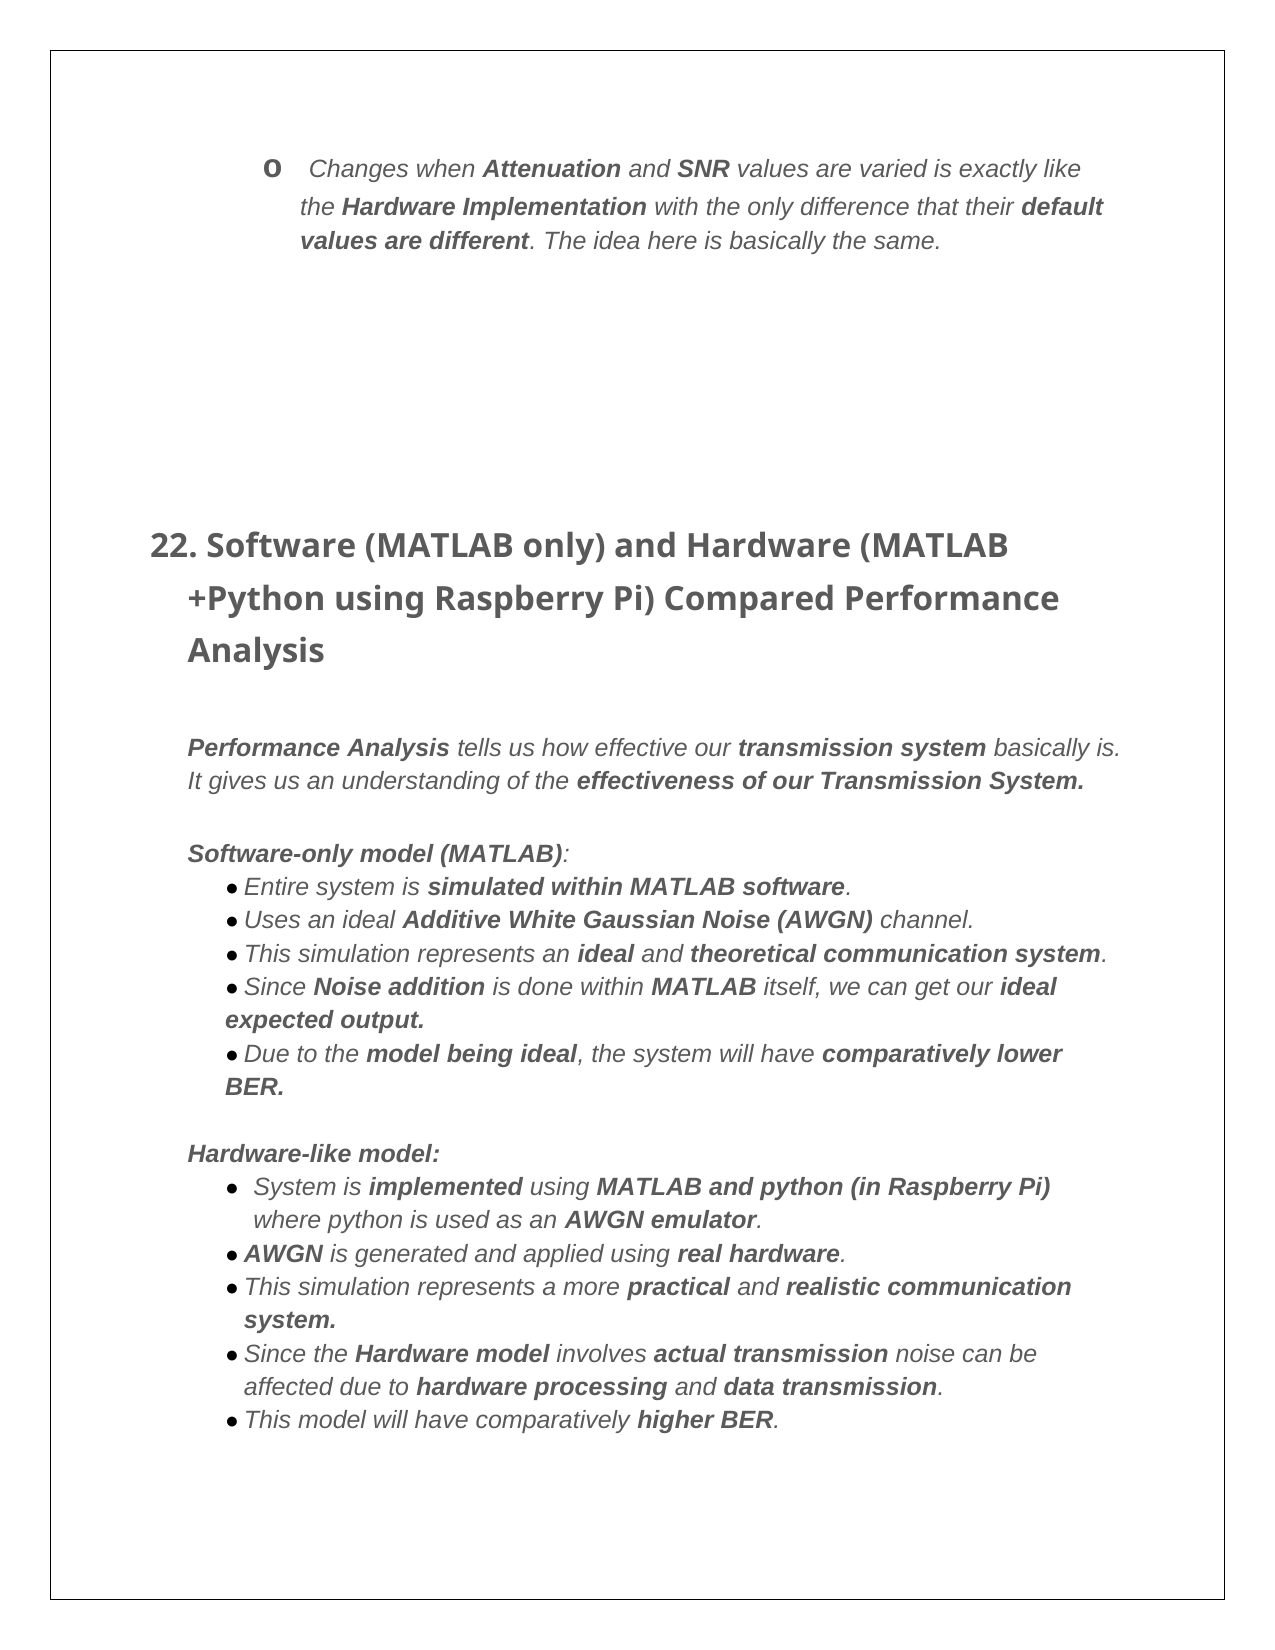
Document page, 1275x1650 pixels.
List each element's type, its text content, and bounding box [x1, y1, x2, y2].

list Entire system is simulated within MATLAB software. [225, 872, 1125, 901]
list Performance Analysis tells us how effective our transmission system basically is. [187, 732, 1125, 761]
list Software (MATLAB only) and Hardware (MATLAB +Python using Raspberry Pi) Compared Performance Analysis [150, 522, 1125, 673]
list Changes when Attenuation and SNR values are varied is exactly like the Hardware Implementation with the only difference that their default values are different. The idea here is basically the same. [262, 150, 1125, 254]
list Since Noise addition is done within MATLAB itself, we can get our ideal expected output. [225, 972, 1125, 1034]
list AWGN is generated and applied using real hardware. [225, 1239, 1125, 1267]
list This simulation represents a more practical and realistic communication system. [225, 1272, 1125, 1334]
list Hardware-like model: [187, 1139, 1125, 1167]
list Software-only model (MATLAB): [187, 839, 1125, 867]
list Since the Hardware model involves actual transmission noise can be affected due to hardware processing and data transmission. [225, 1339, 1125, 1401]
list This simulation represents an ideal and theoretical communication system. [225, 939, 1125, 967]
list Due to the model being ideal, the system will have comparatively lower BER. [225, 1039, 1125, 1101]
list It gives us an understanding of the effectiveness of our Transmission System. [187, 766, 1125, 794]
list Uses an ideal Additive White Gaussian Noise (AWGN) channel. [225, 905, 1125, 934]
list This model will have comparatively higher BER. [225, 1405, 1125, 1434]
list System is implemented using MATLAB and python (in Raspberry Pi) where python is used as an AWGN emulator. [225, 1172, 1125, 1234]
